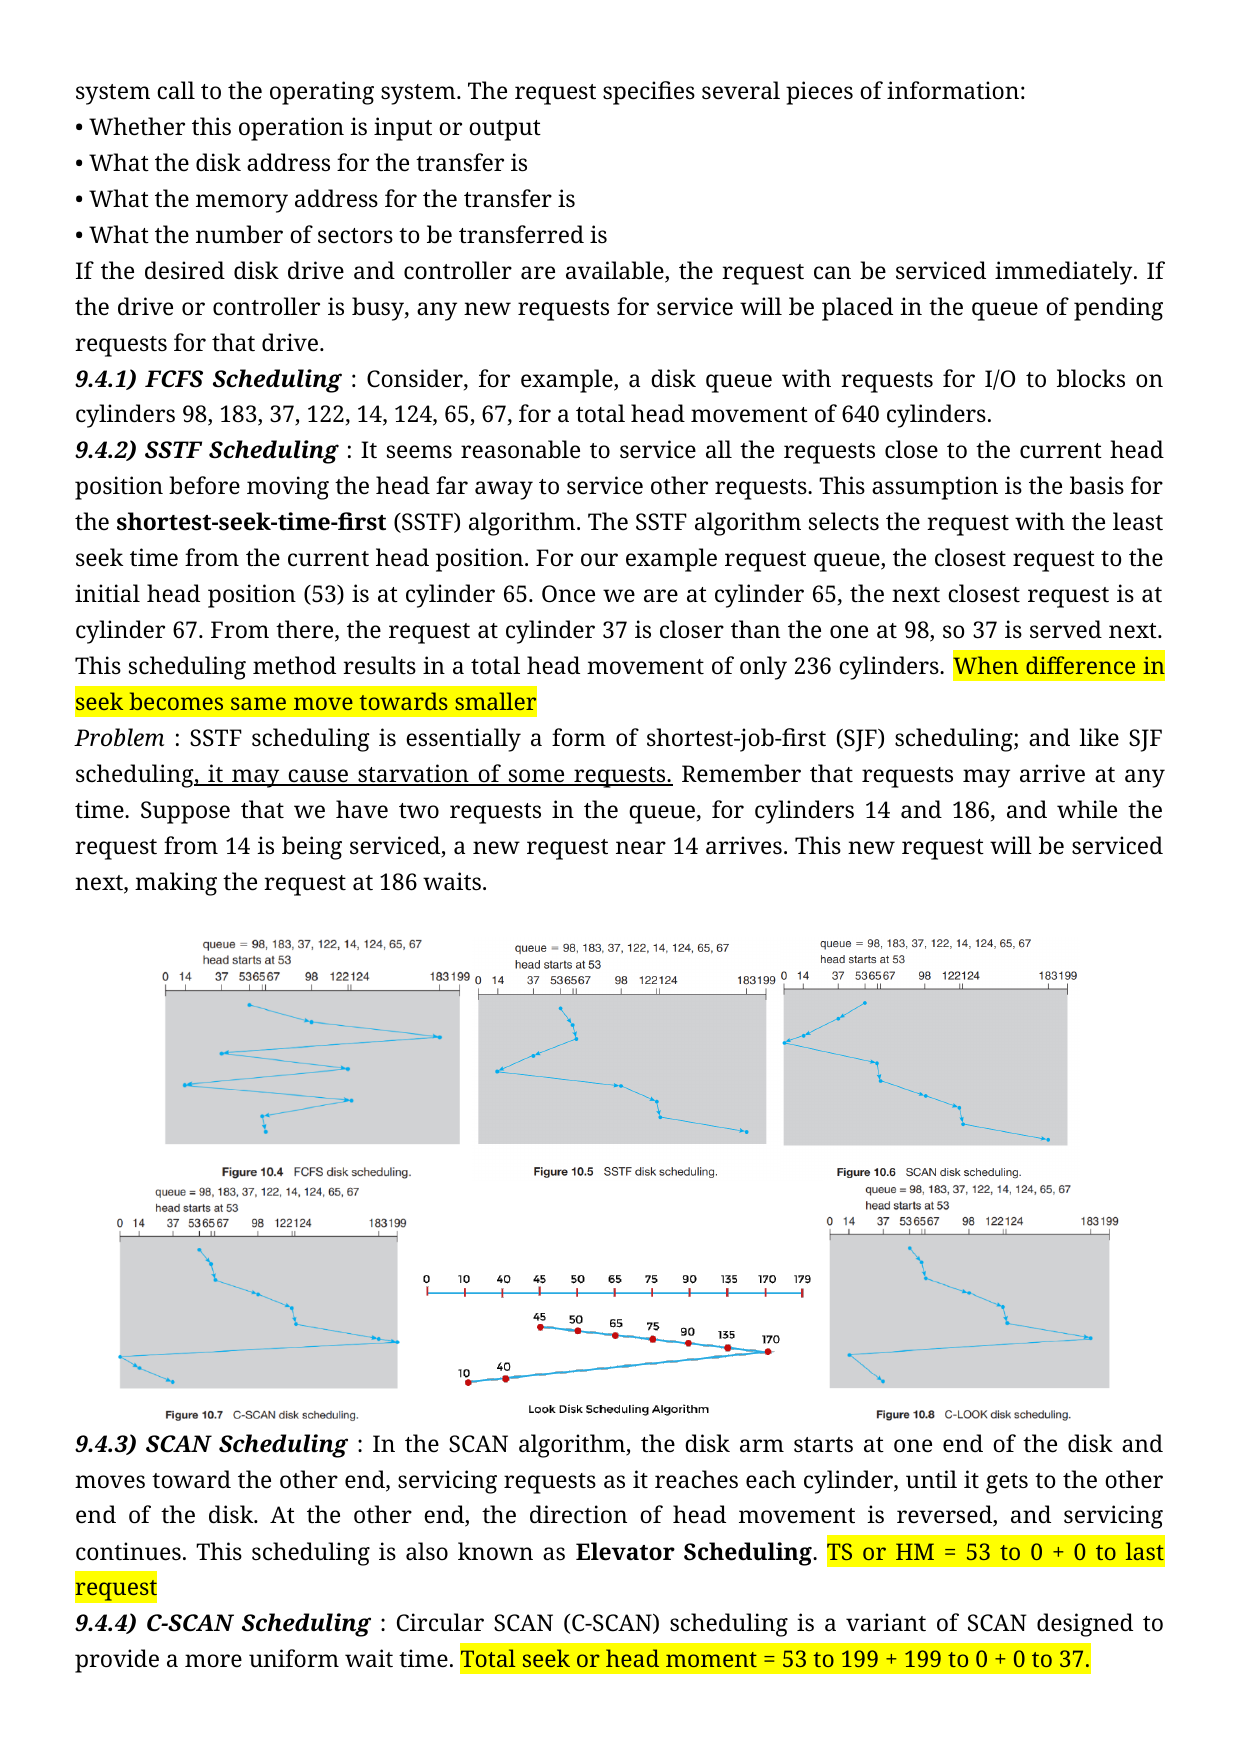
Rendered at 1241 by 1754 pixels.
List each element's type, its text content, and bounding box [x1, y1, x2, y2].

text 9.4.4) C-SCAN Scheduling : Circular SCAN (C-SCAN) scheduling is a variant of SCAN designed to provide a more uniform wait time. Total seek or head moment = 53 to 199 + 199 to 0 + 0 to 37. [75, 1607, 1165, 1674]
text Problem : SSTF scheduling is essentially a form of shortest-job-first (SJF) scheduling; and like SJF scheduling, it may cause starvation of some requests. Remember that requests may arrive at any time. Suppose that we have two requests in the queue, for cylinders 14 and 186, and while the request from 14 is being serviced, a new request near 14 arrives. This new request will be serviced next, making the request at 186 waits. [75, 722, 1165, 897]
text 9.4.3) SCAN Scheduling : In the SCAN algorithm, the disk arm starts at one end of the disk and moves toward the other end, servicing requests as it reaches each cylinder, until it gets to the other end of the disk. At the other end, the direction of head movement is reversed, and servicing continues. This scheduling is also known as Elevator Scheduling. TS or HM = 53 to 0 + 0 to last request [75, 1428, 1165, 1603]
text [75, 75, 1165, 106]
text • What the disk address for the transfer is [75, 147, 1165, 178]
text 9.4.1) FCFS Scheduling : Consider, for example, a disk queue with requests for I/O to blocks on cylinders 98, 183, 37, 122, 14, 124, 65, 67, for a total head movement of 640 cylinders. [75, 362, 1165, 430]
text If the desired disk drive and controller are available, the request can be serviced immediately. If the drive or controller is busy, any new requests for service will be placed in the queue of pending requests for that drive. [75, 255, 1165, 358]
text 9.4.2) SSTF Scheduling : It seems reasonable to service all the requests close to the current head position before moving the head far away to service other requests. This assumption is the basis for the shortest-seek-time-first (SSTF) algorithm. The SSTF algorithm selects the request with the least seek time from the current head position. For our example request queue, the closest request to the initial head position (53) is at cylinder 65. Once we are at cylinder 65, the next closest request is at cylinder 67. From there, the request at cylinder 37 is closer than the one at 98, so 37 is served next. This scheduling method results in a total head movement of only 236 cylinders. When difference in seek becomes same move towards smaller [75, 434, 1165, 717]
text • Whether this operation is input or output [75, 111, 1165, 142]
text • What the number of sectors to be transferred is [75, 219, 1165, 250]
text • What the memory address for the transfer is [75, 183, 1165, 214]
picture [113, 937, 1127, 1423]
